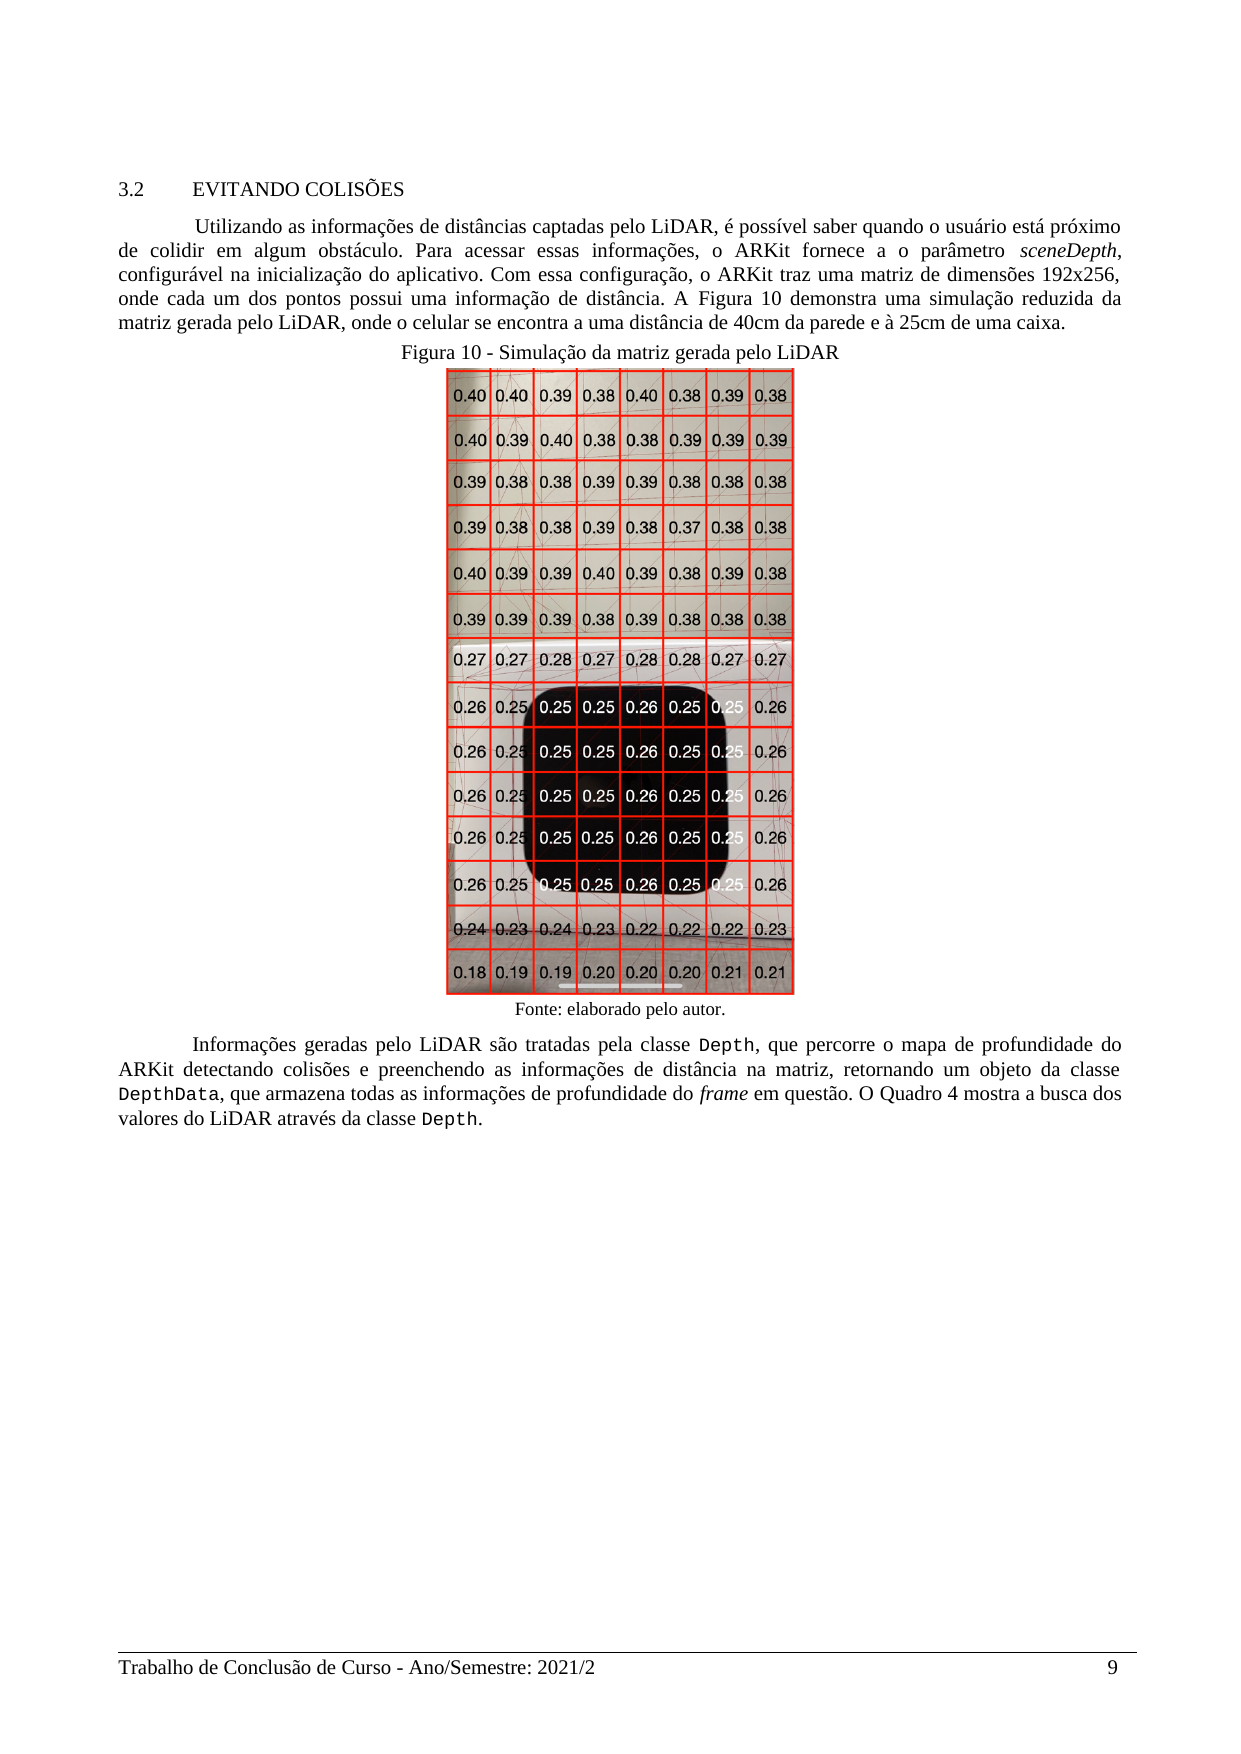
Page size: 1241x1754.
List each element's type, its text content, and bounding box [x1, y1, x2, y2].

text Informações geradas pelo LiDAR são tratadas pela classe Depth, que percorre o mapa de profundidade do ARKit detectando colisões e preenchendo as informações de distância na matriz, retornando um objeto da classe DepthData, que armazena todas as informações de profundidade do frame em questão. O Quadro 4 mostra a busca dos valores do LiDAR através da classe Depth. [118, 1032, 1122, 1131]
subtitle evitando colisões [118, 177, 1122, 201]
text Fonte: elaborado pelo autor. [118, 997, 1122, 1019]
picture [445, 368, 795, 996]
text Utilizando as informações de distâncias captadas pelo LiDAR, é possível saber quando o usuário está próximo de colidir em algum obstáculo. Para acessar essas informações, o ARKit fornece a o parâmetro sceneDepth, configurável na inicialização do aplicativo. Com essa configuração, o ARKit traz uma matriz de dimensões 192x256, onde cada um dos pontos possui uma informação de distância. A Figura 10 demonstra uma simulação reduzida da matriz gerada pelo LiDAR, onde o celular se encontra a uma distância de 40cm da parede e à 25cm de uma caixa. [118, 214, 1122, 334]
